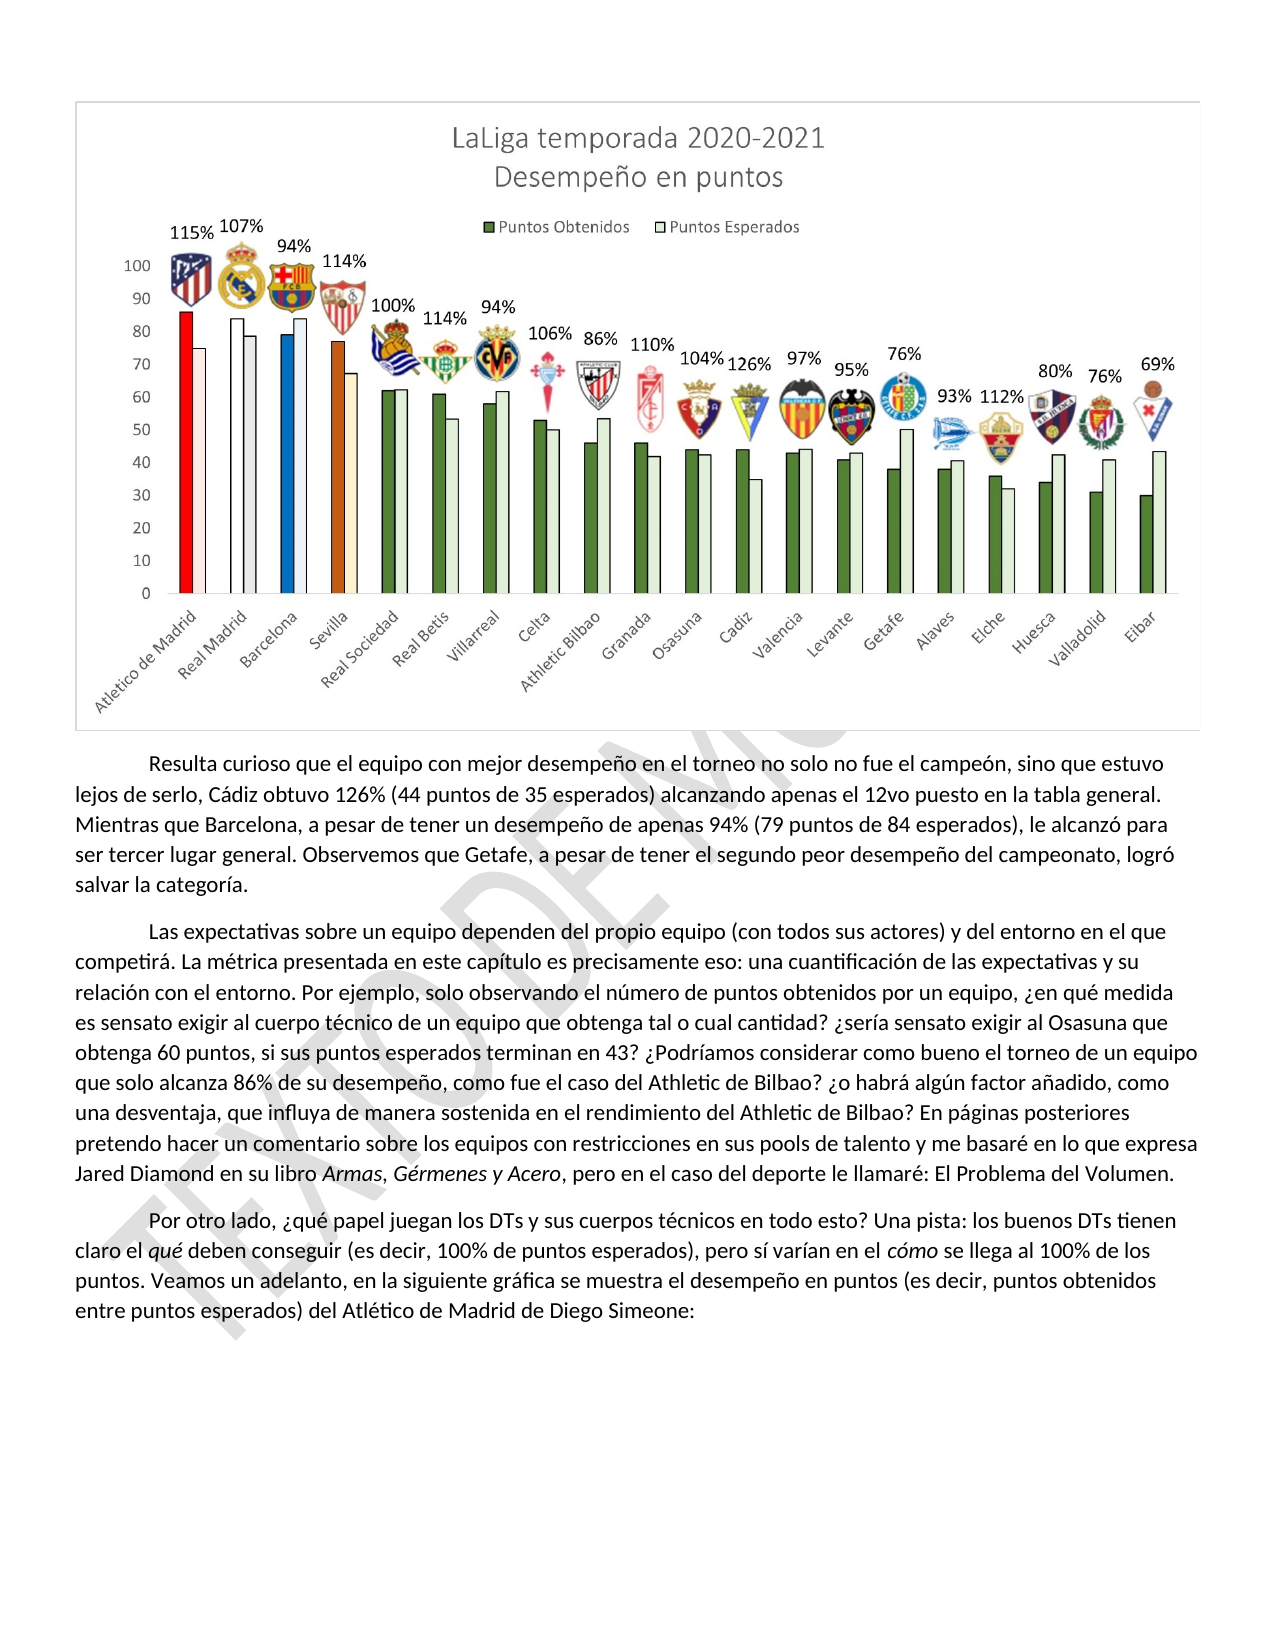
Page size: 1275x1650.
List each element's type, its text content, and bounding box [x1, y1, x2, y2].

picture [75, 101, 1200, 731]
text Las expectativas sobre un equipo dependen del propio equipo (con todos sus actores) y del entorno en el que competirá. La métrica presentada en este capítulo es precisamente eso: una cuantificación de las expectativas y su relación con el entorno. Por ejemplo, solo observando el número de puntos obtenidos por un equipo, ¿en qué medida es sensato exigir al cuerpo técnico de un equipo que obtenga tal o cual cantidad? ¿sería sensato exigir al Osasuna que obtenga 60 puntos, si sus puntos esperados terminan en 43? ¿Podríamos considerar como bueno el torneo de un equipo que solo alcanza 86% de su desempeño, como fue el caso del Athletic de Bilbao? ¿o habrá algún factor añadido, como una desventaja, que influya de manera sostenida en el rendimiento del Athletic de Bilbao? En páginas posteriores pretendo hacer un comentario sobre los equipos con restricciones en sus pools de talento y me basaré en lo que expresa Jared Diamond en su libro Armas, Gérmenes y Acero, pero en el caso del deporte le llamaré: El Problema del Volumen. [75, 917, 1200, 1187]
text Por otro lado, ¿qué papel juegan los DTs y sus cuerpos técnicos en todo esto? Una pista: los buenos DTs tienen claro el qué deben conseguir (es decir, 100% de puntos esperados), pero sí varían en el cómo se llega al 100% de los puntos. Veamos un adelanto, en la siguiente gráfica se muestra el desempeño en puntos (es decir, puntos obtenidos entre puntos esperados) del Atlético de Madrid de Diego Simeone: [75, 1206, 1200, 1324]
text Resulta curioso que el equipo con mejor desempeño en el torneo no solo no fue el campeón, sino que estuvo lejos de serlo, Cádiz obtuvo 126% (44 puntos de 35 esperados) alcanzando apenas el 12vo puesto en la tabla general. Mientras que Barcelona, a pesar de tener un desempeño de apenas 94% (79 puntos de 84 esperados), le alcanzó para ser tercer lugar general. Observemos que Getafe, a pesar de tener el segundo peor desempeño del campeonato, logró salvar la categoría. [75, 749, 1200, 898]
